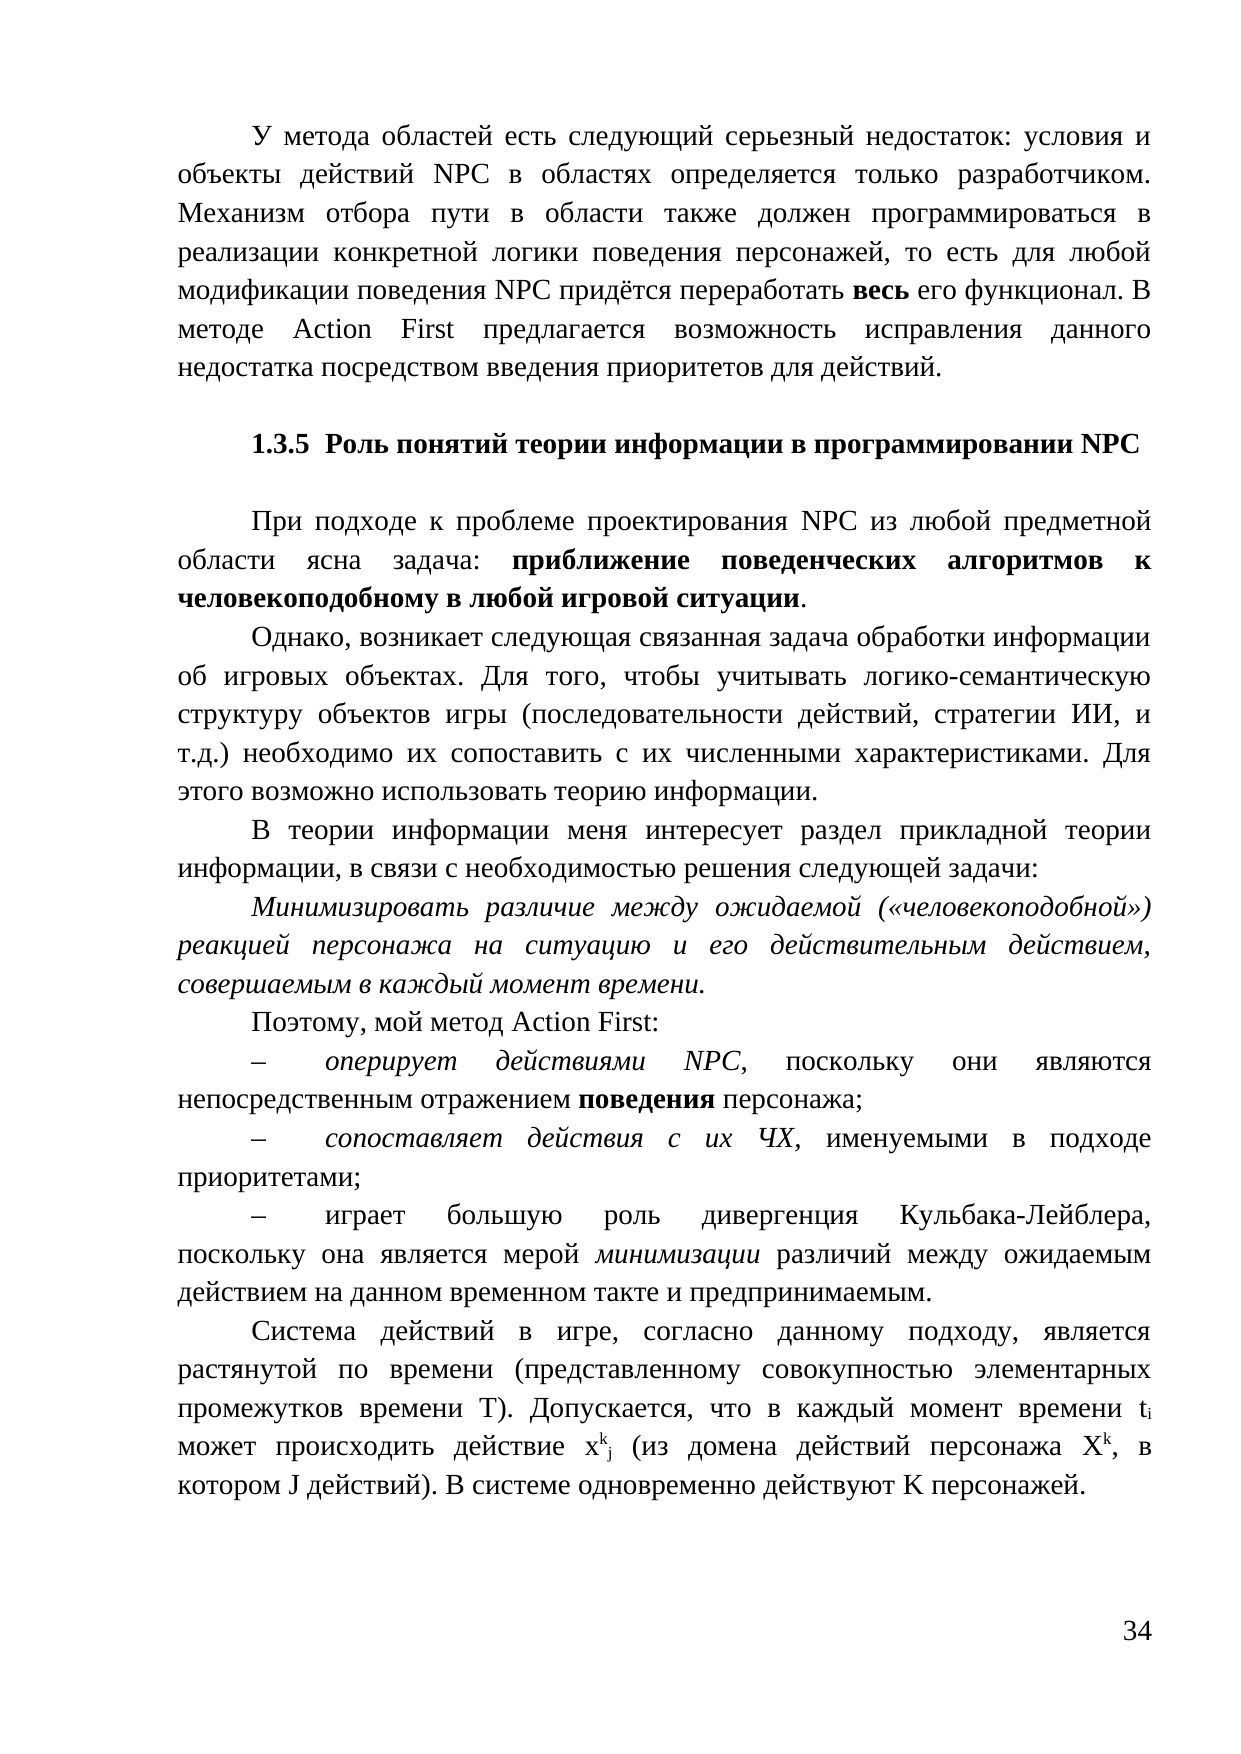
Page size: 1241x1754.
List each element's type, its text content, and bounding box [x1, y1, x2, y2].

text Система действий в игре, согласно данному подходу, является растянутой по времени (представленному совокупностью элементарных промежутков времени T). Допускается, что в каждый момент времени ti может происходить действие xkj (из домена действий персонажа Xk, в котором J действий). В системе одновременно действуют K персонажей. [177, 1313, 1152, 1501]
text Минимизировать различие между ожидаемой («человекоподобной») реакцией персонажа на ситуацию и его действительным действием, совершаемым в каждый момент времени. [177, 889, 1152, 999]
text Поэтому, мой метод Action First: [177, 1004, 1152, 1038]
text В теории информации меня интересует раздел прикладной теории информации, в связи с необходимостью решения следующей задачи: [177, 812, 1152, 884]
list играет большую роль дивергенция Кульбака-Лейблера, поскольку она является мерой минимизации различий между ожидаемым действием на данном временном такте и предпринимаемым. [177, 1197, 1152, 1308]
text Однако, возникает следующая связанная задача обработки информации об игровых объектах. Для того, чтобы учитывать логико-семантическую структуру объектов игры (последовательности действий, стратегии ИИ, и т.д.) необходимо их сопоставить с их численными характеристиками. Для этого возможно использовать теорию информации. [177, 619, 1152, 807]
list сопоставляет действия с их ЧХ, именуемыми в подходе приоритетами; [177, 1120, 1152, 1192]
list оперирует действиями NPC, поскольку они являются непосредственным отражением поведения персонажа; [177, 1043, 1152, 1115]
subtitle Роль понятий теории информации в программировании NPC [226, 426, 1152, 460]
text У метода областей есть следующий серьезный недостаток: условия и объекты действий NPC в областях определяется только разработчиком. Механизм отбора пути в области также должен программироваться в реализации конкретной логики поведения персонажей, то есть для любой модификации поведения NPC придётся переработать весь его функционал. В методе Action First предлагается возможность исправления данного недостатка посредством введения приоритетов для действий. [177, 118, 1152, 383]
text При подходе к проблеме проектирования NPC из любой предметной области ясна задача: приближение поведенческих алгоритмов к человекоподобному в любой игровой ситуации. [177, 503, 1152, 614]
